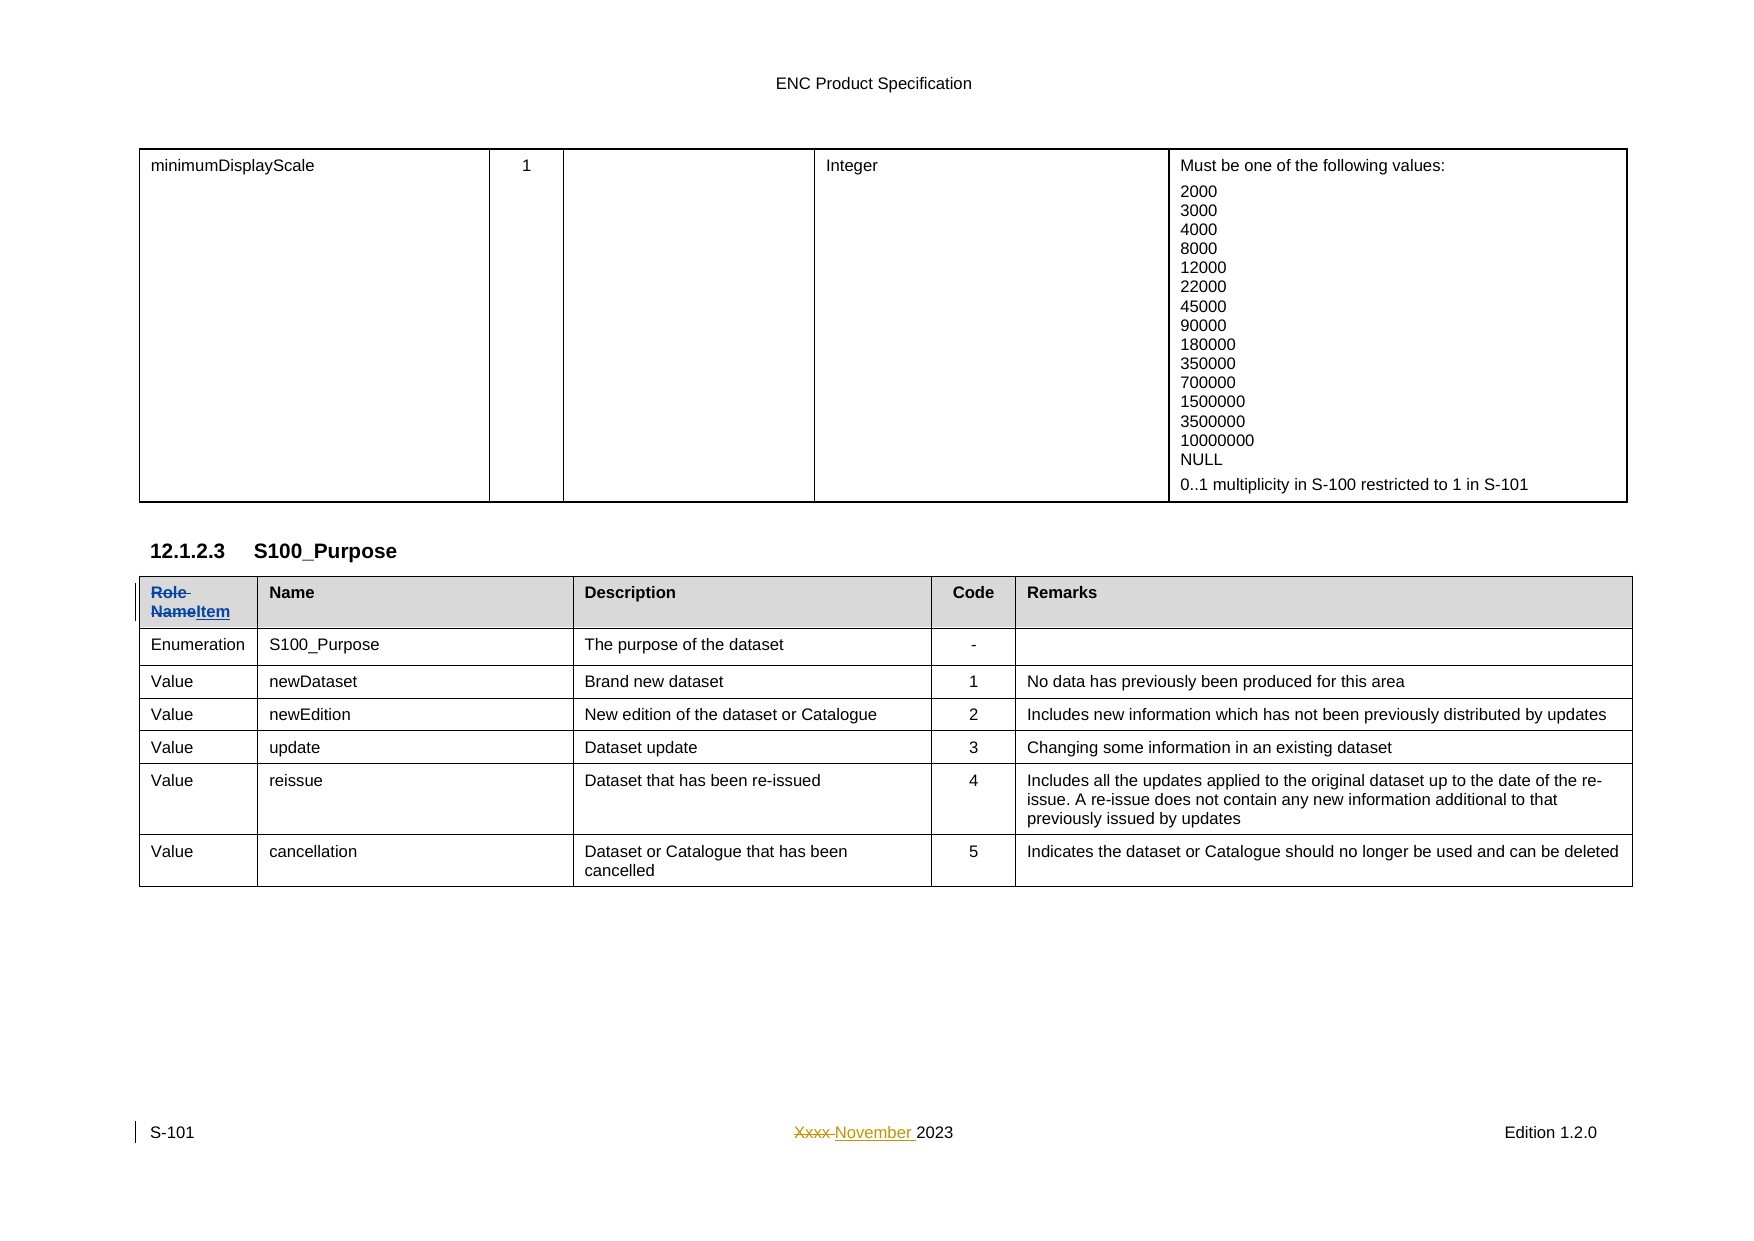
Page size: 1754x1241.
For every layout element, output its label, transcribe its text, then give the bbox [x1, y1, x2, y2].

table_cell The purpose of the dataset [574, 629, 931, 665]
table_cell 1 [932, 666, 1015, 698]
table_cell newDataset [258, 666, 573, 698]
table_cell reissue [258, 764, 573, 834]
table_cell No data has previously been produced for this area [1016, 666, 1632, 698]
table_cell Value [140, 699, 257, 730]
table_cell Value [140, 731, 257, 763]
table_cell Value [140, 835, 257, 886]
table_cell Indicates the dataset or Catalogue should no longer be used and can be deleted [1016, 835, 1632, 886]
table_header [140, 577, 257, 627]
table_cell update [258, 731, 573, 763]
table_cell 2 [932, 699, 1015, 730]
table_cell New edition of the dataset or Catalogue [574, 699, 931, 730]
table_cell [564, 150, 814, 501]
table_cell minimumDisplayScale [140, 150, 489, 501]
table_cell Dataset or Catalogue that has been cancelled [574, 835, 931, 886]
table_cell Dataset update [574, 731, 931, 763]
table_cell Dataset that has been re-issued [574, 764, 931, 834]
table_header Name [258, 577, 573, 627]
table_cell Brand new dataset [574, 666, 931, 698]
table_cell Enumeration [140, 629, 257, 665]
table_cell newEdition [258, 699, 573, 730]
table_cell 1 [490, 150, 563, 501]
table_cell S100_Purpose [258, 629, 573, 665]
table_cell Integer [815, 150, 1168, 501]
table_header Code [932, 577, 1015, 627]
table_cell - [932, 629, 1015, 665]
table_cell Changing some information in an existing dataset [1016, 731, 1632, 763]
table_cell Must be one of the following values: 2000 3000 4000 8000 12000 22000 45000 90000 180000 350000 700000 1500000 3500000 10000000 NULL 0..1 multiplicity in S-100 restricted to 1 in S-101 [1170, 150, 1626, 501]
table_cell Includes new information which has not been previously distributed by updates [1016, 699, 1632, 730]
table_cell Includes all the updates applied to the original dataset up to the date of the re-issue. A re-issue does not contain any new information additional to that previously issued by updates [1016, 764, 1632, 834]
table_cell Value [140, 764, 257, 834]
table_cell 5 [932, 835, 1015, 886]
table_cell 3 [932, 731, 1015, 763]
table_cell [1016, 629, 1632, 665]
table_cell cancellation [258, 835, 573, 886]
subtitle S100_Purpose [150, 539, 1604, 563]
table_header Remarks [1016, 577, 1632, 627]
table_cell Value [140, 666, 257, 698]
table_cell 4 [932, 764, 1015, 834]
table_header Description [574, 577, 931, 627]
